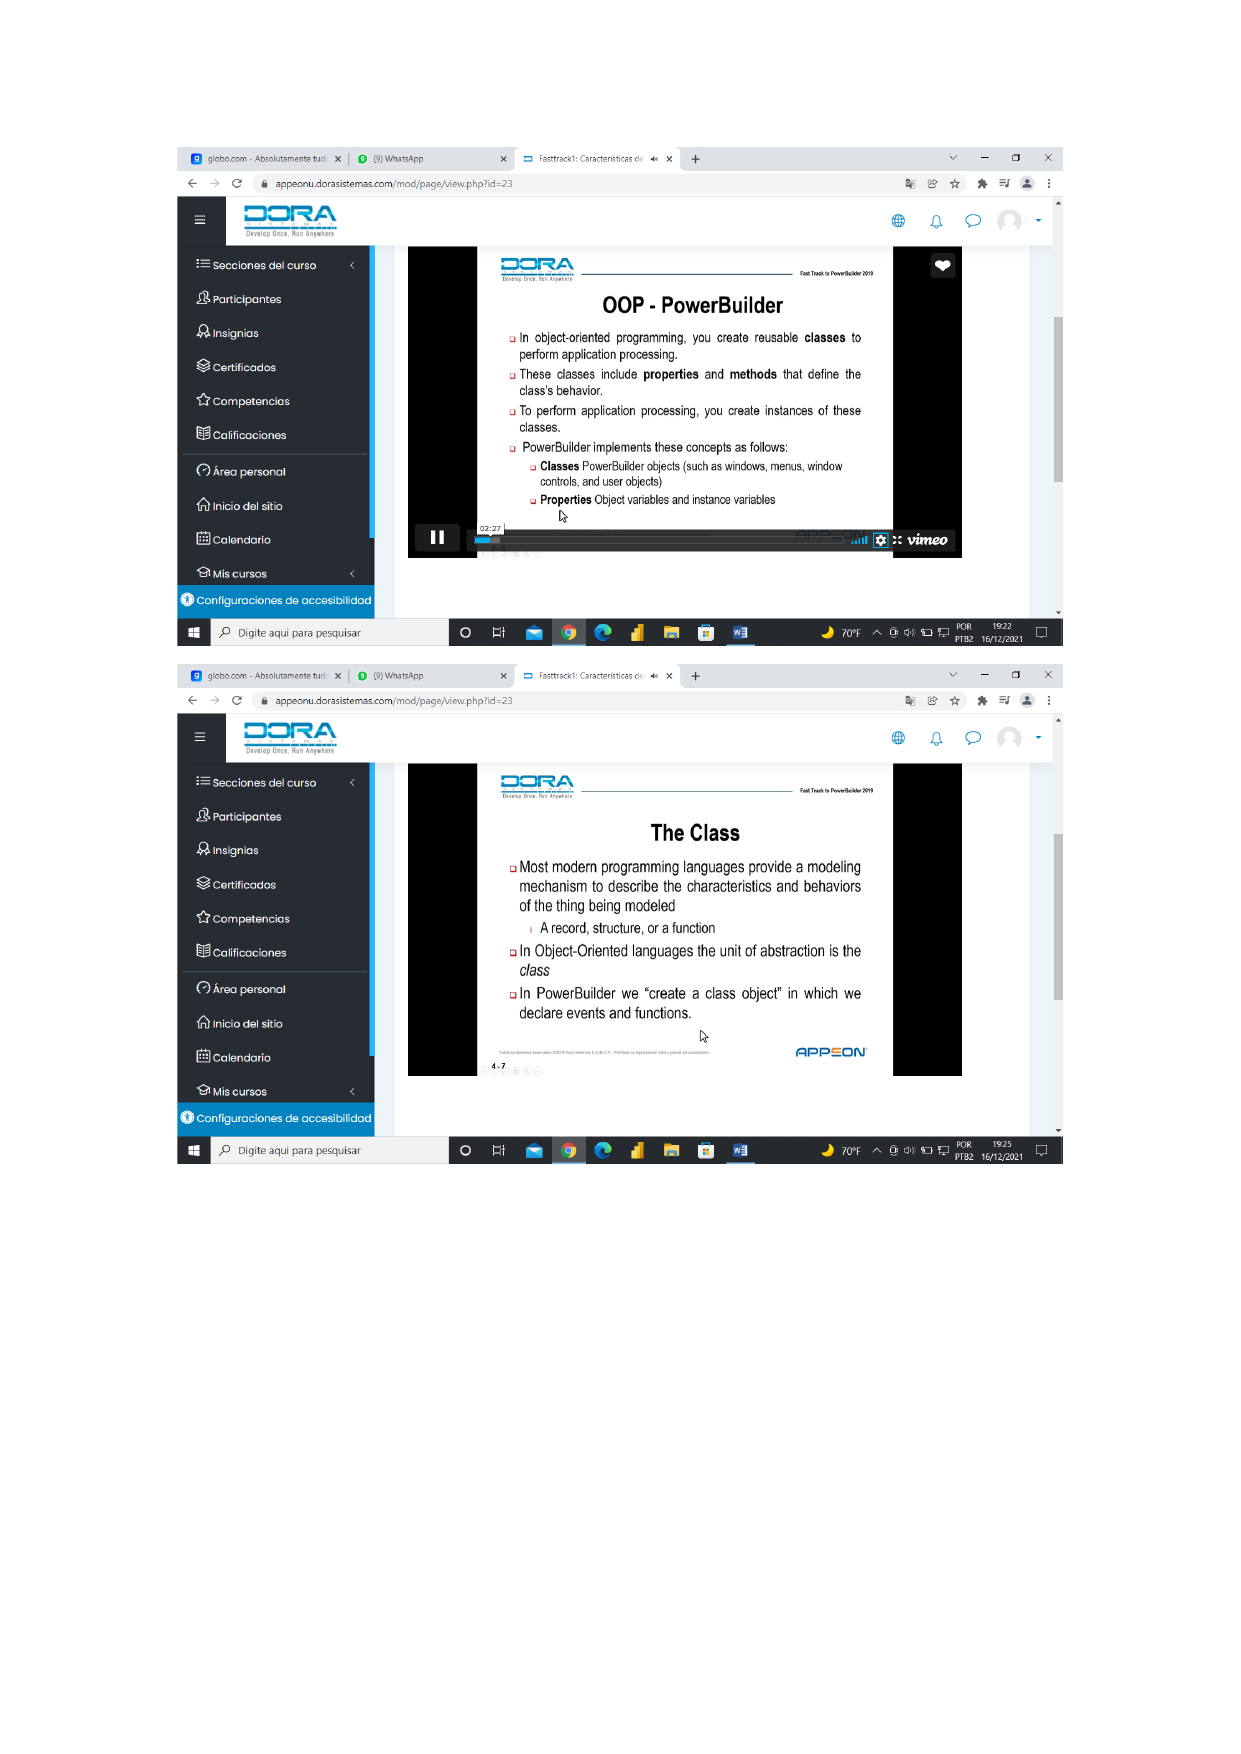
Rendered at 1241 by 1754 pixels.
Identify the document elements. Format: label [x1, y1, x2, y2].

picture [217, 598, 225, 603]
picture [217, 1116, 225, 1121]
picture [181, 593, 194, 606]
picture [181, 1111, 194, 1123]
picture [177, 147, 1063, 646]
picture [177, 664, 1063, 1164]
